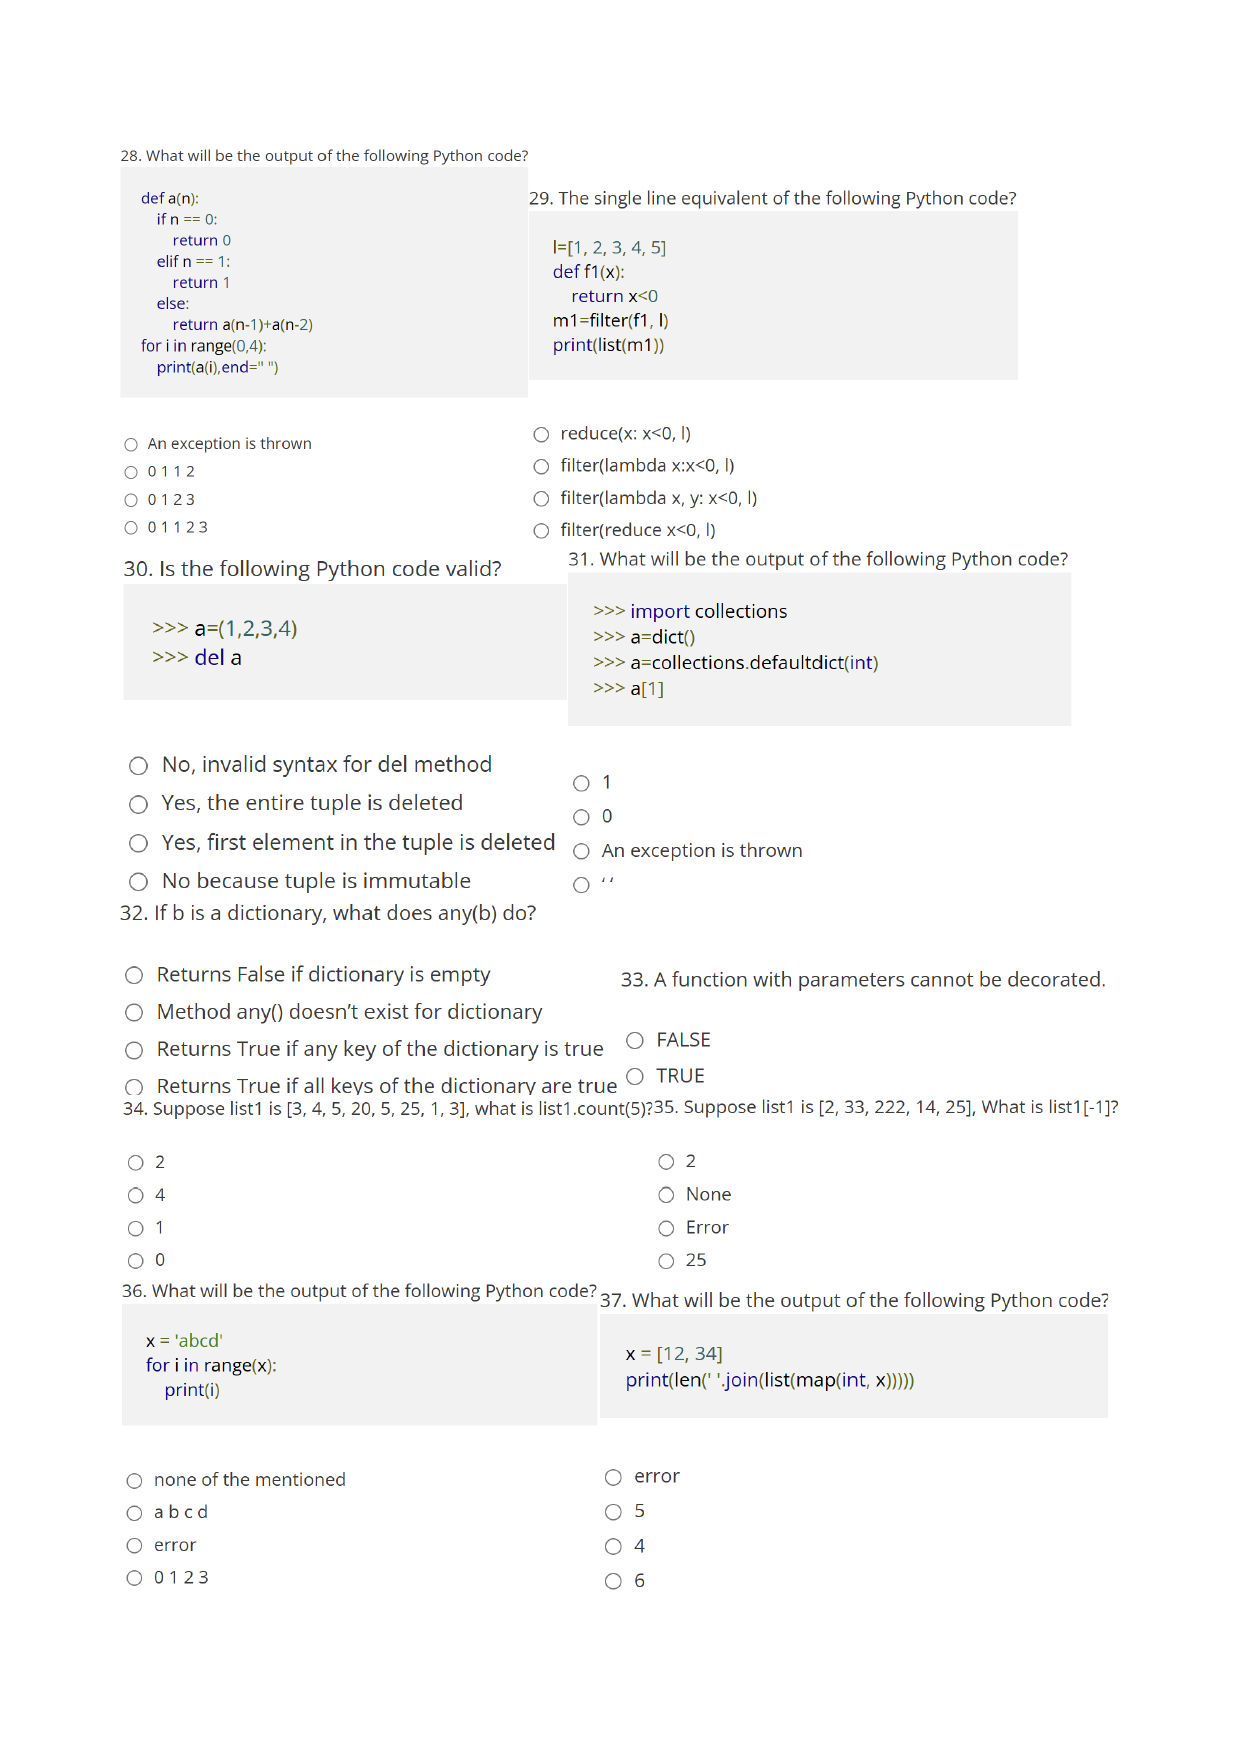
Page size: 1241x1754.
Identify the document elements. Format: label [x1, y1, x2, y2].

picture [118, 900, 1105, 1095]
picture [118, 544, 1072, 898]
picture [118, 1280, 1109, 1595]
picture [118, 1096, 1119, 1278]
picture [118, 147, 1019, 543]
